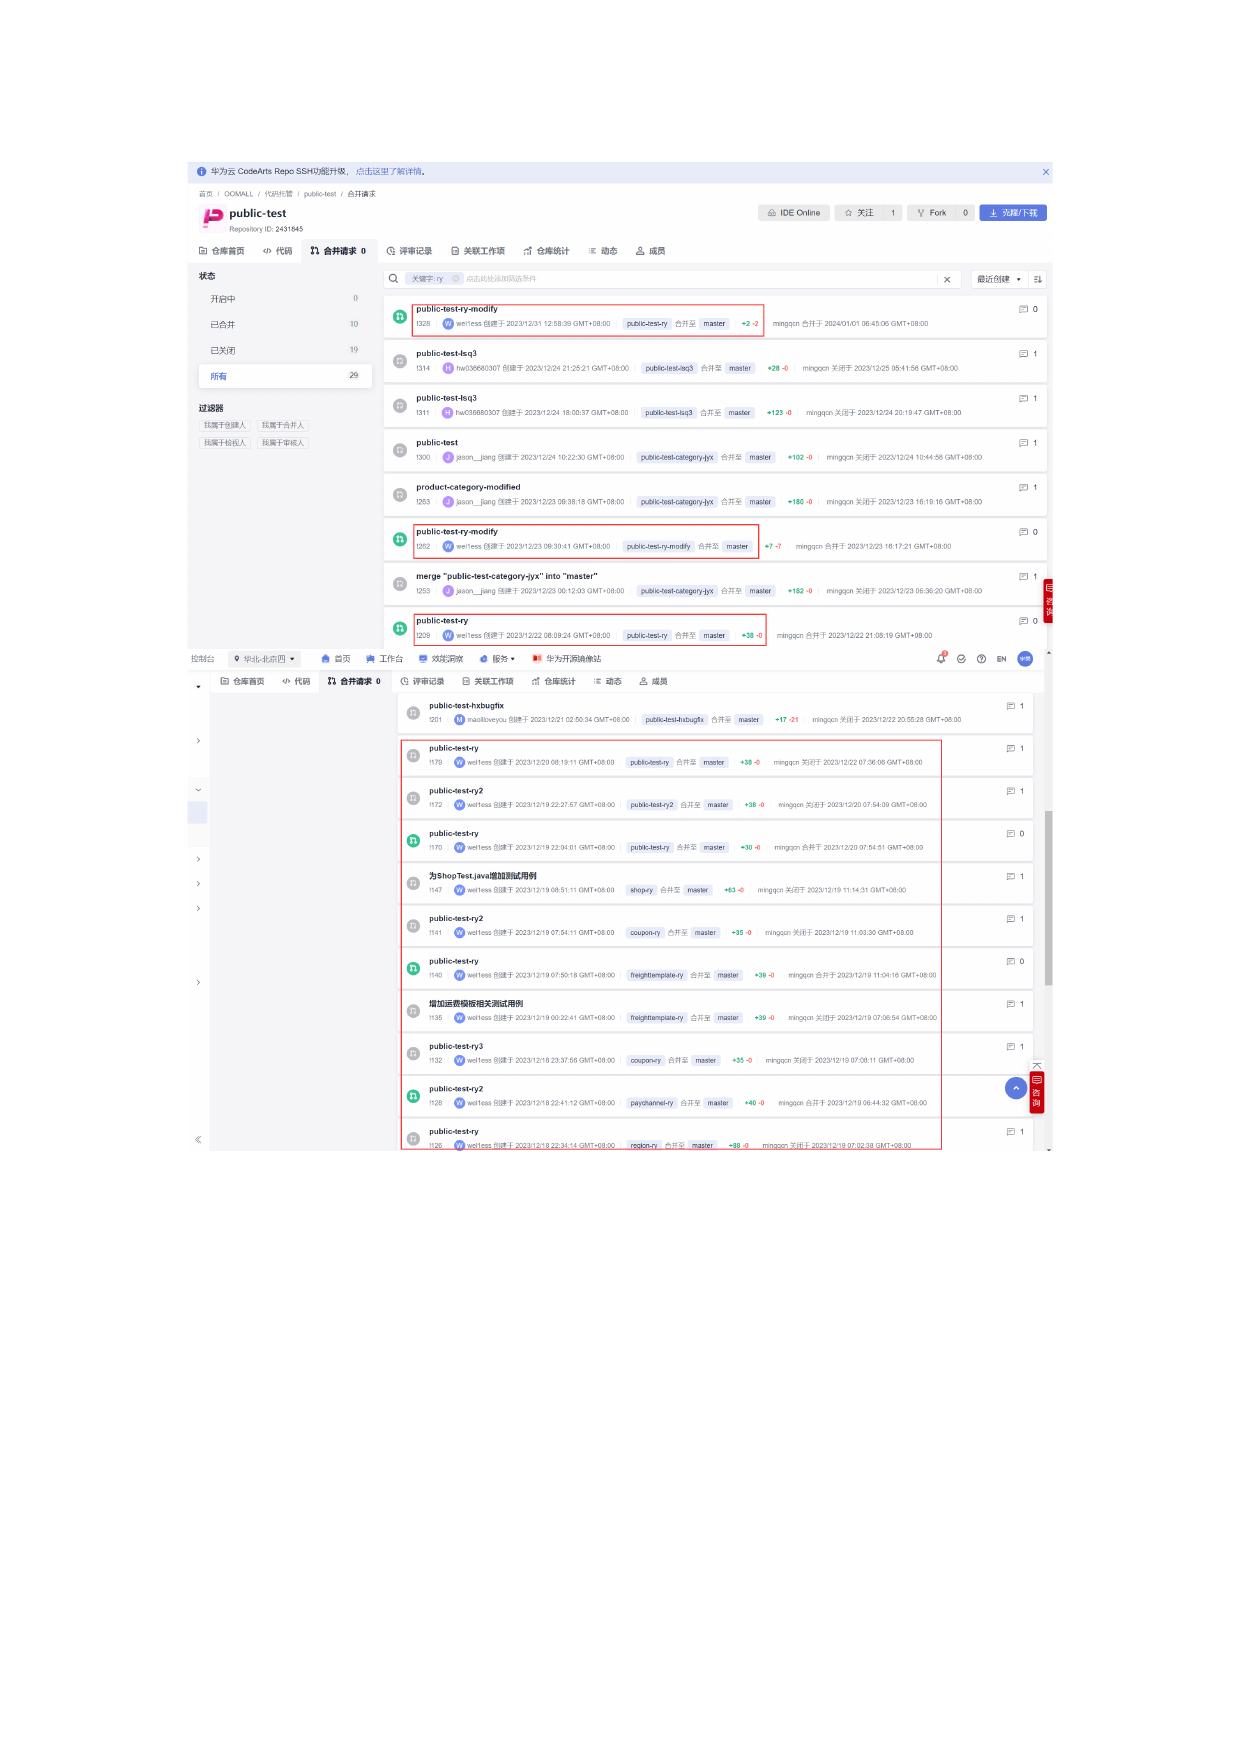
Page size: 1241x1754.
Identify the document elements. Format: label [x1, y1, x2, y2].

picture [187, 162, 1053, 1151]
